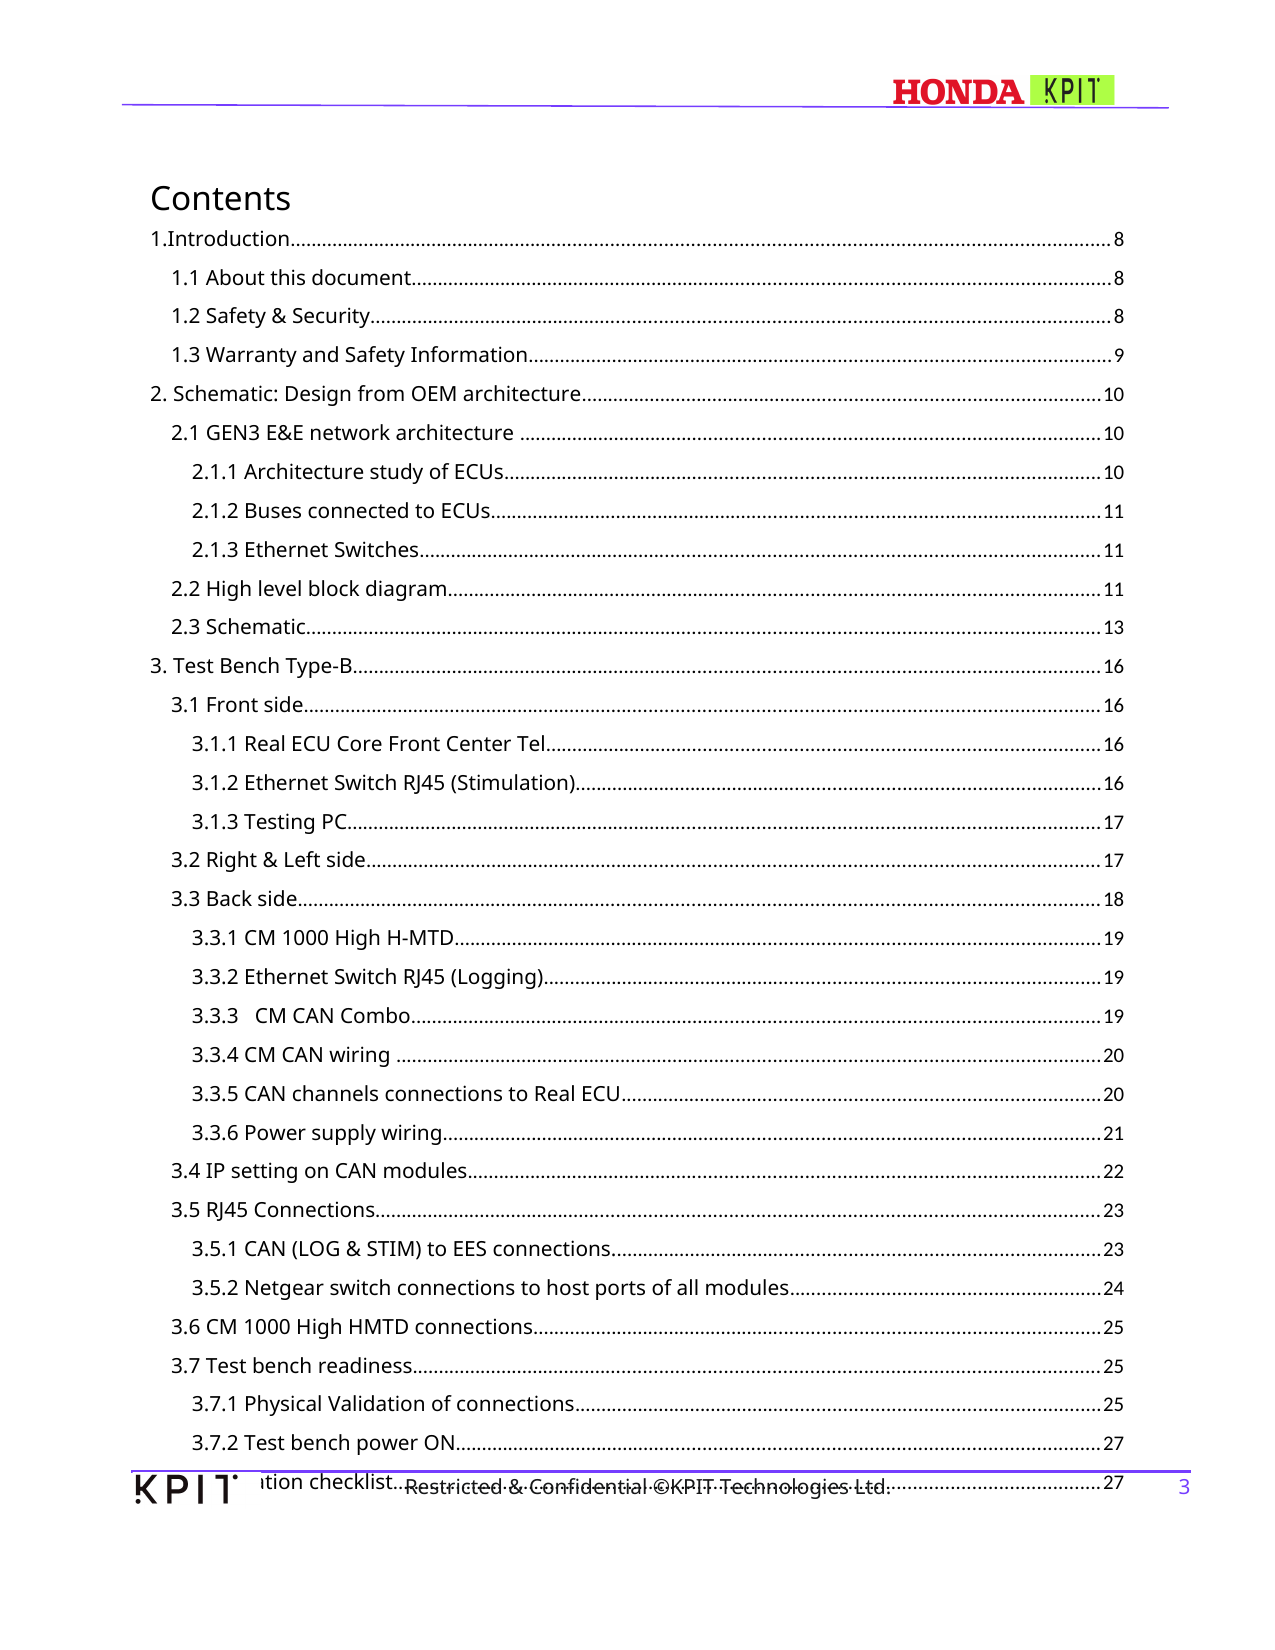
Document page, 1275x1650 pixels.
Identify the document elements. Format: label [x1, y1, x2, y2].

picture [132, 1472, 262, 1509]
picture [893, 75, 1115, 105]
